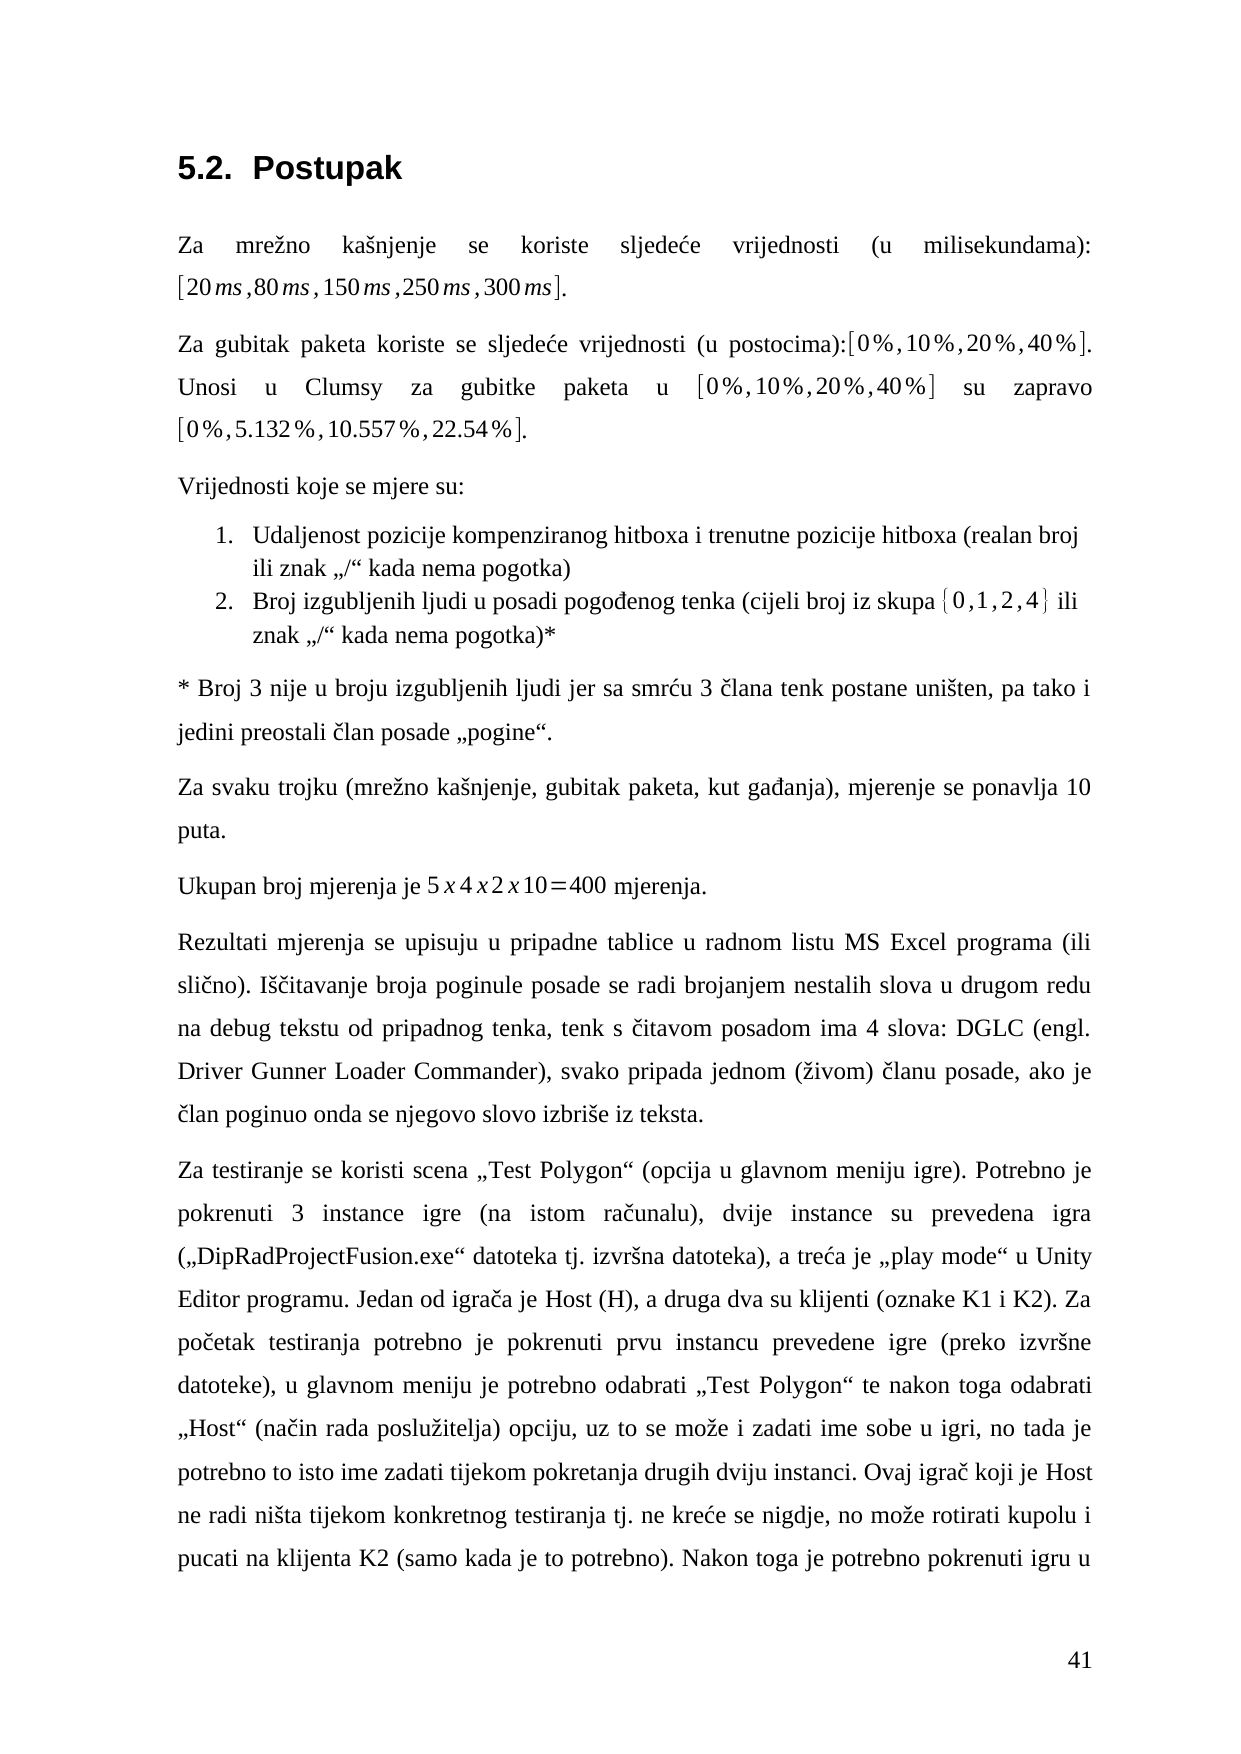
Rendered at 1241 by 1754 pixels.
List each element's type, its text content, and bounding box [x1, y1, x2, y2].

text Za gubitak paketa koriste se sljedeće vrijednosti (u postocima):. Unosi u Clumsy za gubitke paketa u su zapravo . [177, 329, 1092, 444]
text Rezultati mjerenja se upisuju u pripadne tablice u radnom listu MS Excel programa (ili slično). Iščitavanje broja poginule posade se radi brojanjem nestalih slova u drugom redu na debug tekstu od pripadnog tenka, tenk s čitavom posadom ima 4 slova: DGLC (engl. Driver Gunner Loader Commander), svako pripada jednom (živom) članu posade, ako je član poginuo onda se njegovo slovo izbriše iz teksta. [177, 927, 1092, 1128]
text Za svaku trojku (mrežno kašnjenje, gubitak paketa, kut gađanja), mjerenje se ponavlja 10 puta. [177, 772, 1092, 844]
text Za mrežno kašnjenje se koriste sljedeće vrijednosti (u milisekundama): . [177, 230, 1092, 302]
text Vrijednosti koje se mjere su: [177, 471, 1092, 500]
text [177, 1155, 1092, 1572]
text Ukupan broj mjerenja je mjerenja. [177, 871, 1092, 900]
list Broj izgubljenih ljudi u posadi pogođenog tenka (cijeli broj iz skupa ili znak „/“ kada nema pogotka)* [215, 586, 1092, 648]
text * Broj 3 nije u broju izgubljenih ljudi jer sa smrću 3 člana tenk postane uništen, pa tako i jedini preostali član posade „pogine“. [177, 673, 1092, 745]
subtitle Postupak [177, 148, 1092, 186]
list Udaljenost pozicije kompenziranog hitboxa i trenutne pozicije hitboxa (realan broj ili znak „/“ kada nema pogotka) [215, 520, 1092, 582]
